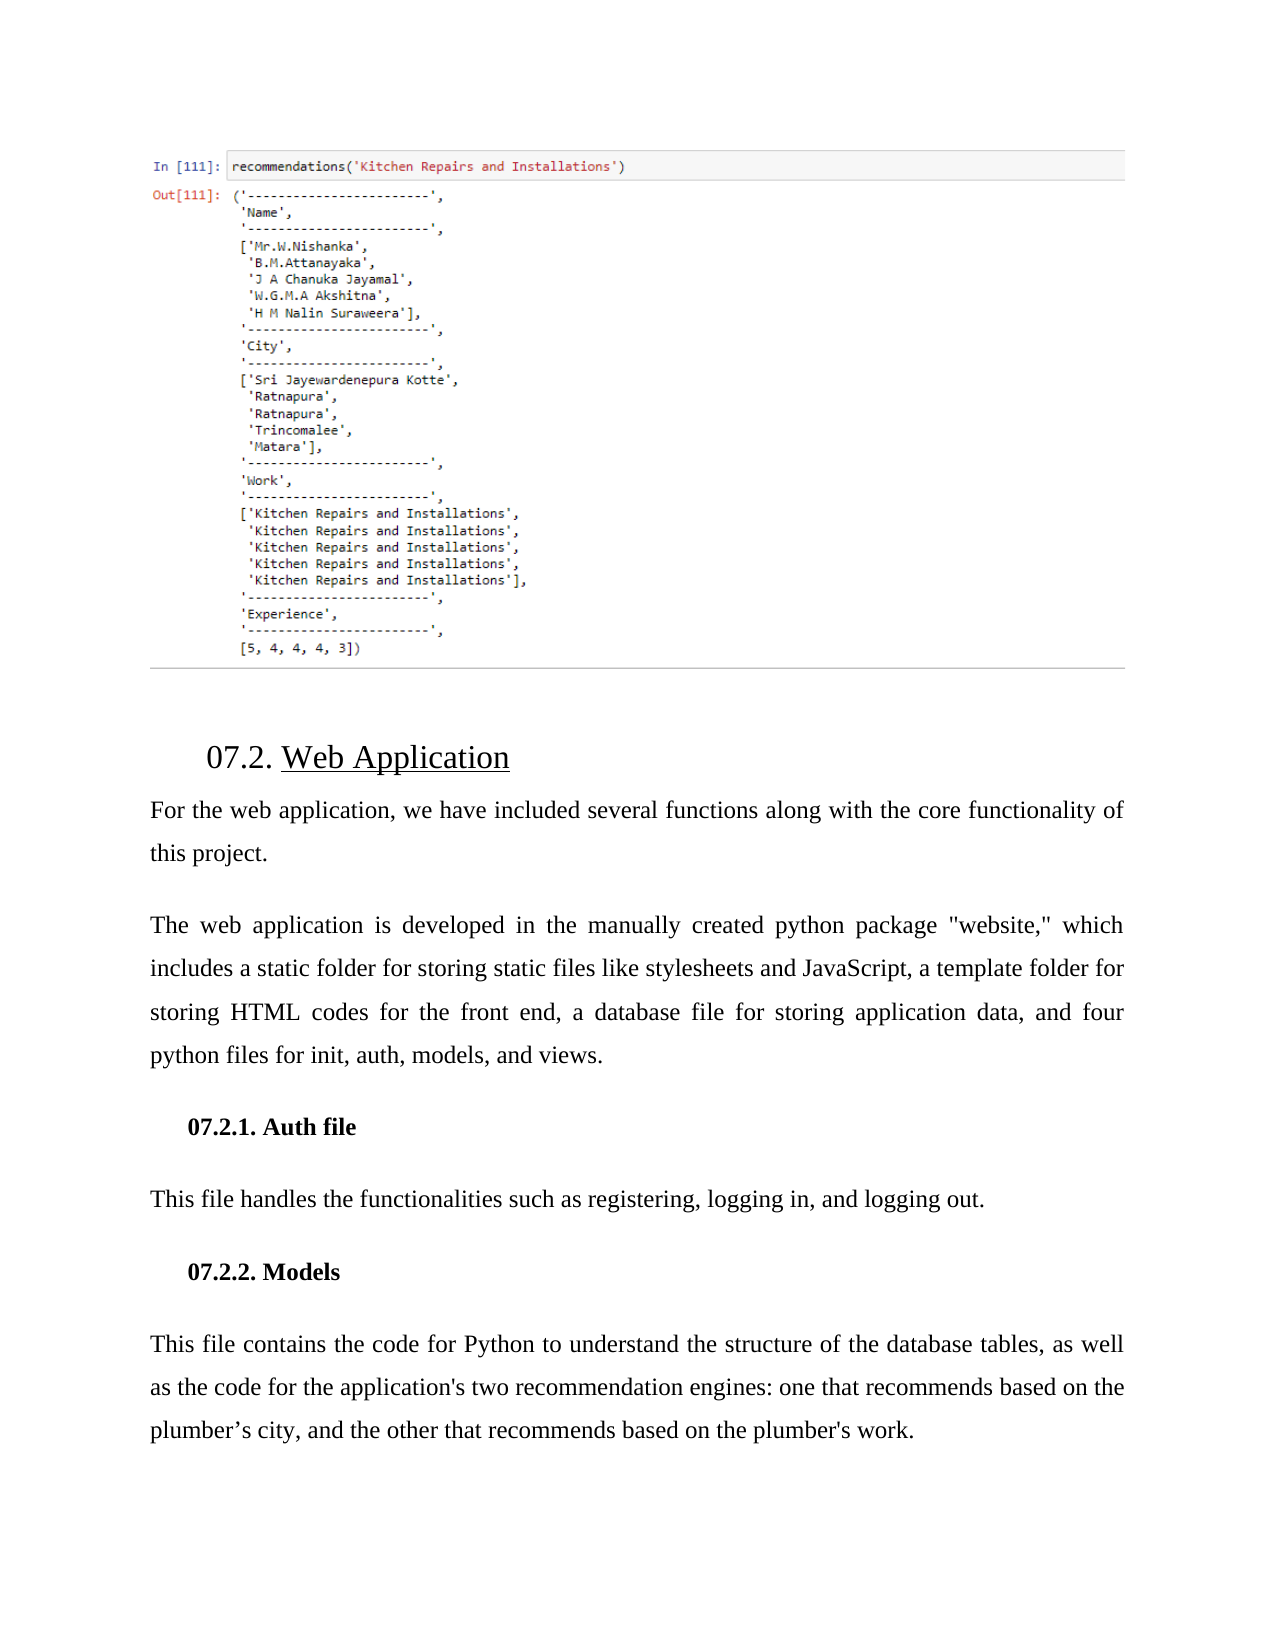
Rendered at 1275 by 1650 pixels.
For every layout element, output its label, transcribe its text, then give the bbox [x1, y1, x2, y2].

text This file contains the code for Python to understand the structure of the database tables, as well as the code for the application's two recommendation engines: one that recommends based on the plumber’s city, and the other that recommends based on the plumber's work. [150, 1329, 1125, 1444]
text For the web application, we have included several functions along with the core functionality of this project. [150, 795, 1125, 867]
list Auth file [187, 1112, 1125, 1141]
text This file handles the functionalities such as registering, logging in, and logging out. [150, 1184, 1125, 1213]
list Models [187, 1257, 1125, 1285]
text The web application is developed in the manually created python package "website," which includes a static folder for storing static files like stylesheets and JavaScript, a template folder for storing HTML codes for the front end, a database file for storing application data, and four python files for init, auth, models, and views. [150, 910, 1125, 1068]
subtitle Web Application [206, 737, 1125, 776]
